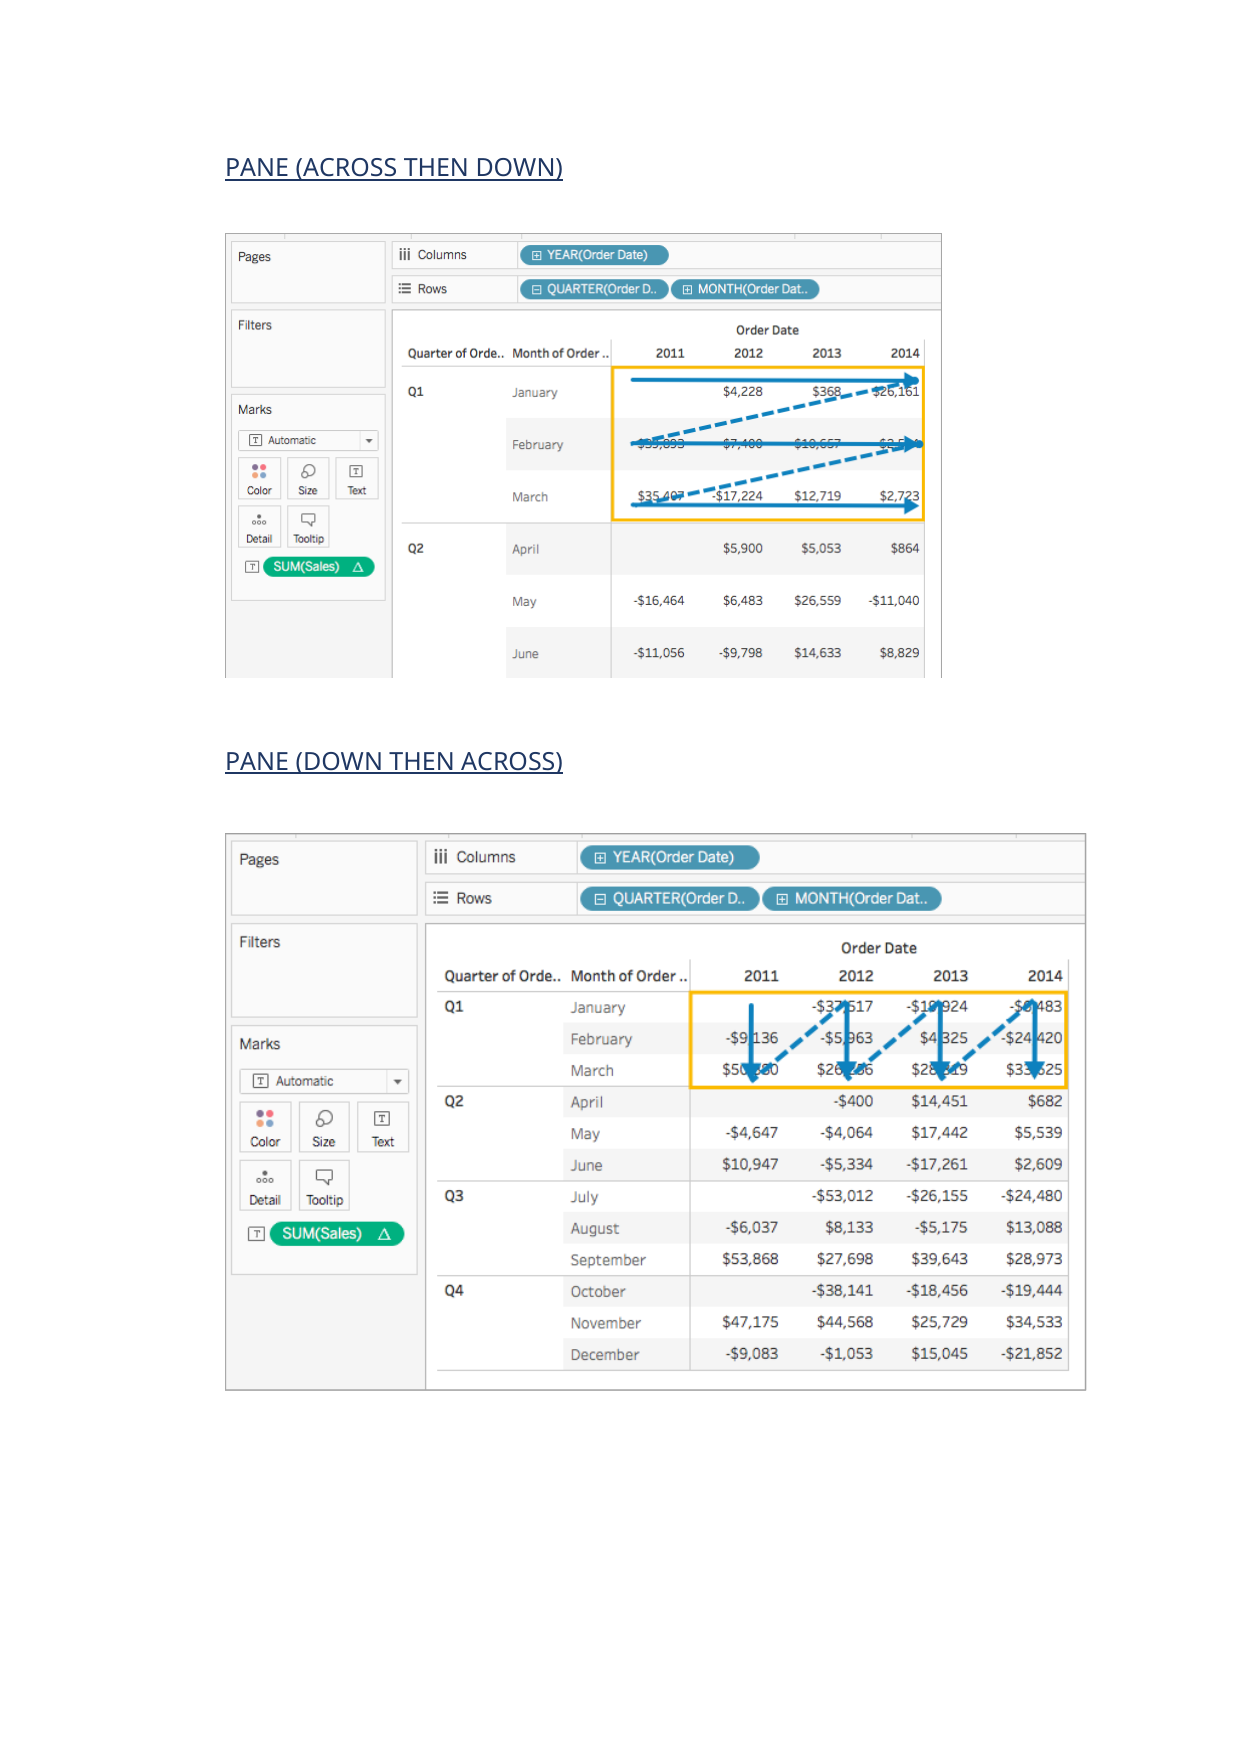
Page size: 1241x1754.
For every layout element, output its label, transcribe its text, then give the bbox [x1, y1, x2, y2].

subtitle PANE (DOWN THEN ACROSS) [150, 743, 1090, 777]
picture [225, 233, 949, 678]
subtitle PANE (ACROSS THEN DOWN) [150, 150, 1090, 184]
picture [225, 826, 1091, 1399]
